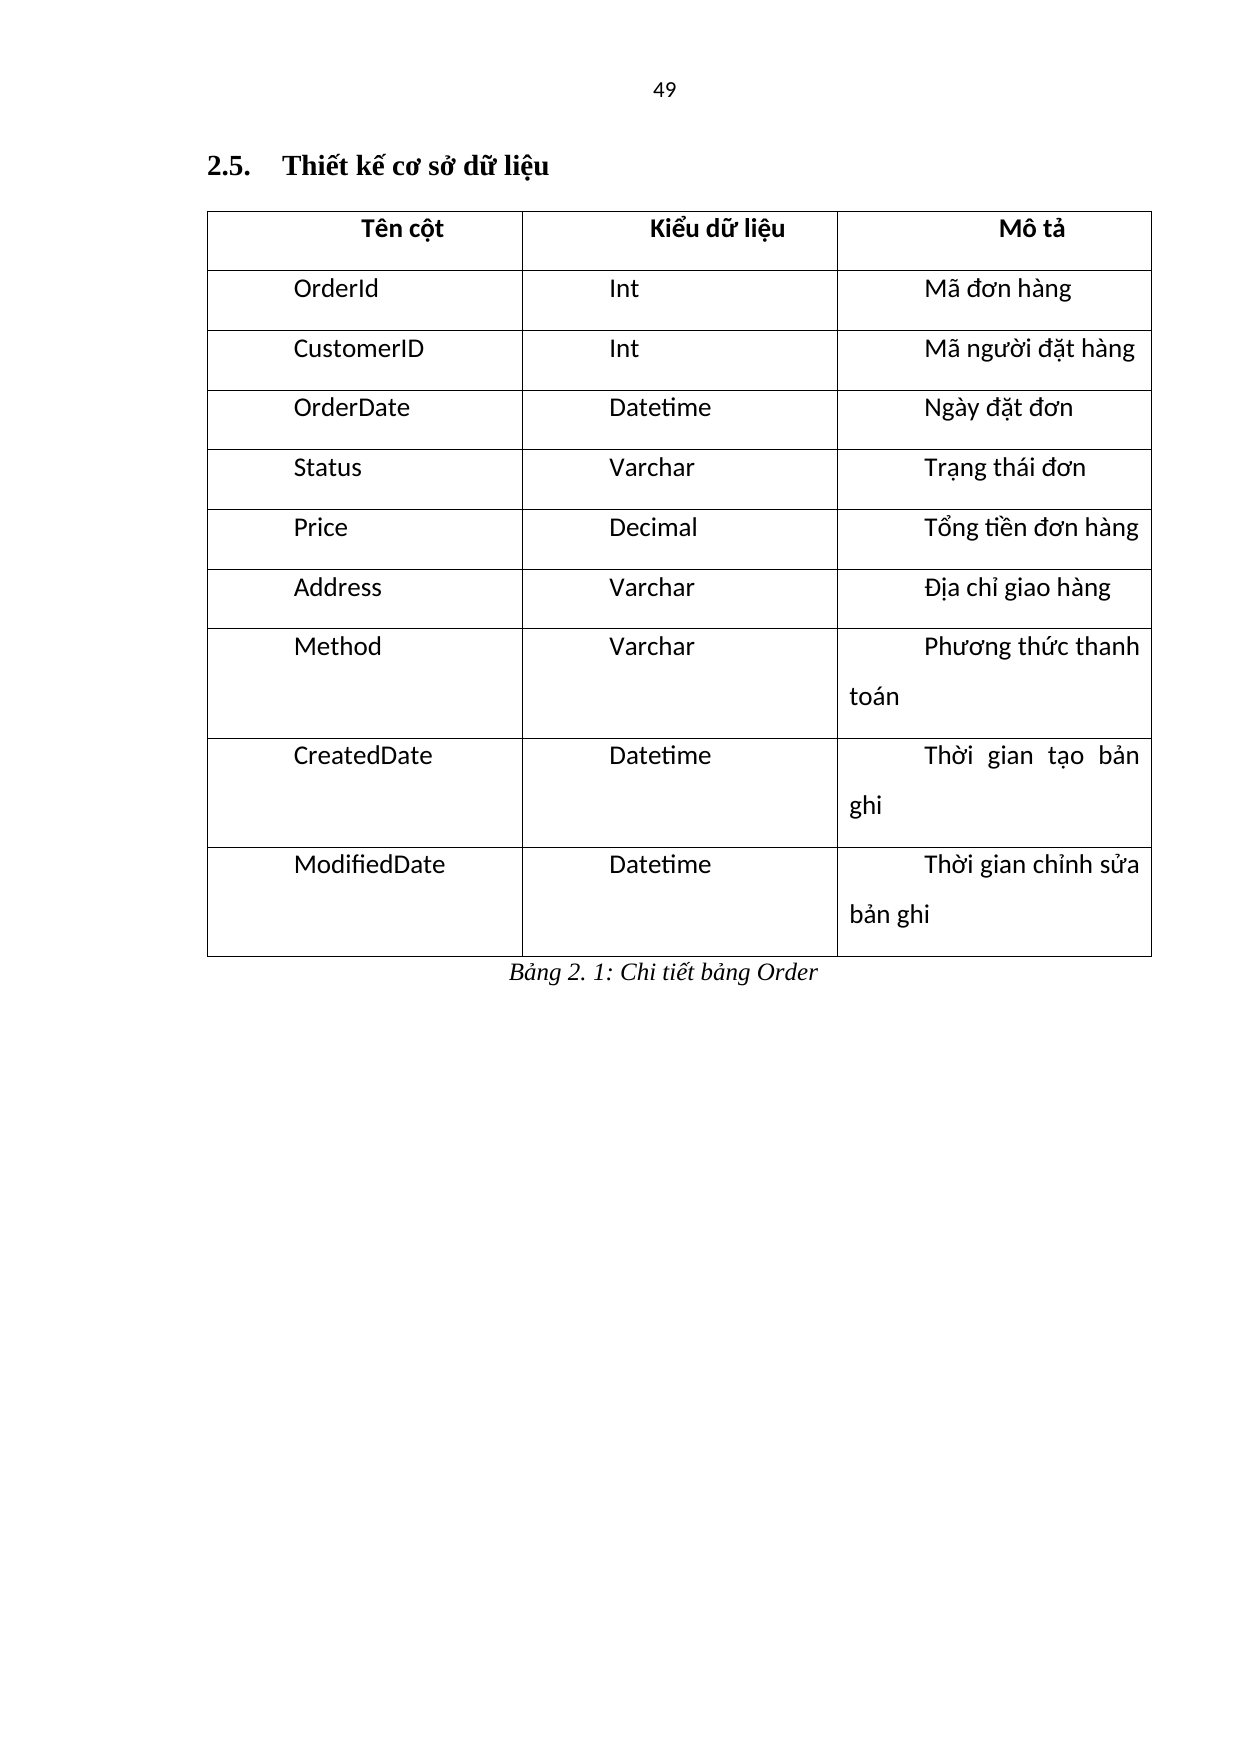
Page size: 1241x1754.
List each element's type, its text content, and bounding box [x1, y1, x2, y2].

table_cell Datetime [523, 739, 837, 847]
table_cell Decimal [523, 510, 837, 569]
table_cell Địa chỉ giao hàng [838, 570, 1151, 628]
table_cell Address [208, 570, 522, 628]
table_header Tên cột [208, 212, 522, 270]
table_cell Int [523, 271, 837, 330]
table_cell OrderId [208, 271, 522, 330]
table_cell Method [208, 629, 522, 737]
table_cell Thời gian tạo bản ghi [838, 739, 1151, 847]
text Bảng 2. 1: Chi tiết bảng Order [207, 957, 1122, 986]
table_header Kiểu dữ liệu [523, 212, 837, 270]
table_cell Phương thức thanh toán [838, 629, 1151, 737]
table_cell CreatedDate [208, 739, 522, 847]
table_cell Thời gian chỉnh sửa bản ghi [838, 848, 1151, 956]
table_cell Datetime [523, 848, 837, 956]
table_cell Varchar [523, 570, 837, 628]
table_cell Mã người đặt hàng [838, 331, 1151, 389]
table_cell Price [208, 510, 522, 569]
table_cell Int [523, 331, 837, 389]
table_cell Varchar [523, 450, 837, 509]
table_cell Ngày đặt đơn [838, 391, 1151, 449]
table_cell Datetime [523, 391, 837, 449]
table_cell Mã đơn hàng [838, 271, 1151, 330]
table_cell CustomerID [208, 331, 522, 389]
list Thiết kế cơ sở dữ liệu [207, 148, 1122, 181]
table_cell Varchar [523, 629, 837, 737]
table_cell ModifiedDate [208, 848, 522, 956]
table_cell Trạng thái đơn [838, 450, 1151, 509]
table_cell OrderDate [208, 391, 522, 449]
table_header Mô tả [838, 212, 1151, 270]
table_cell Status [208, 450, 522, 509]
table_cell Tổng tiền đơn hàng [838, 510, 1151, 569]
